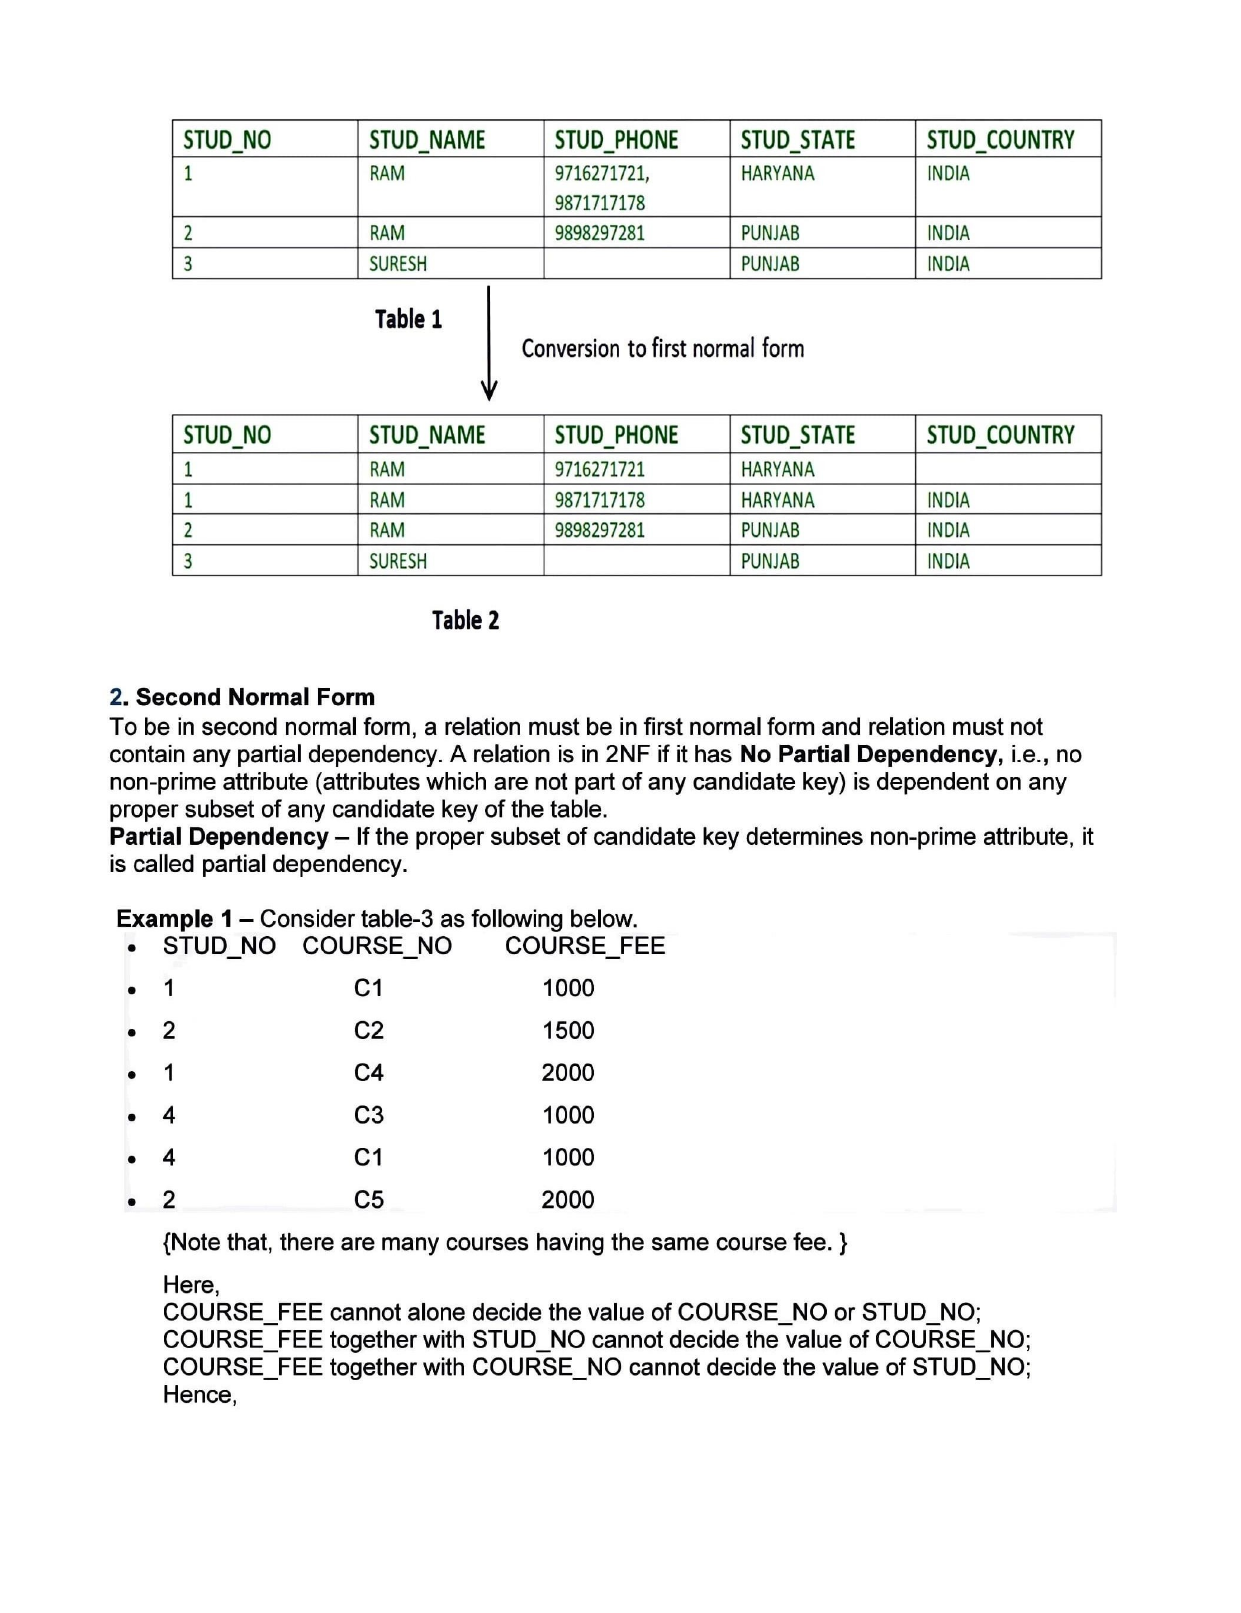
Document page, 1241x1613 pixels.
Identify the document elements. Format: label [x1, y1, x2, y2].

picture [102, 114, 1117, 1412]
